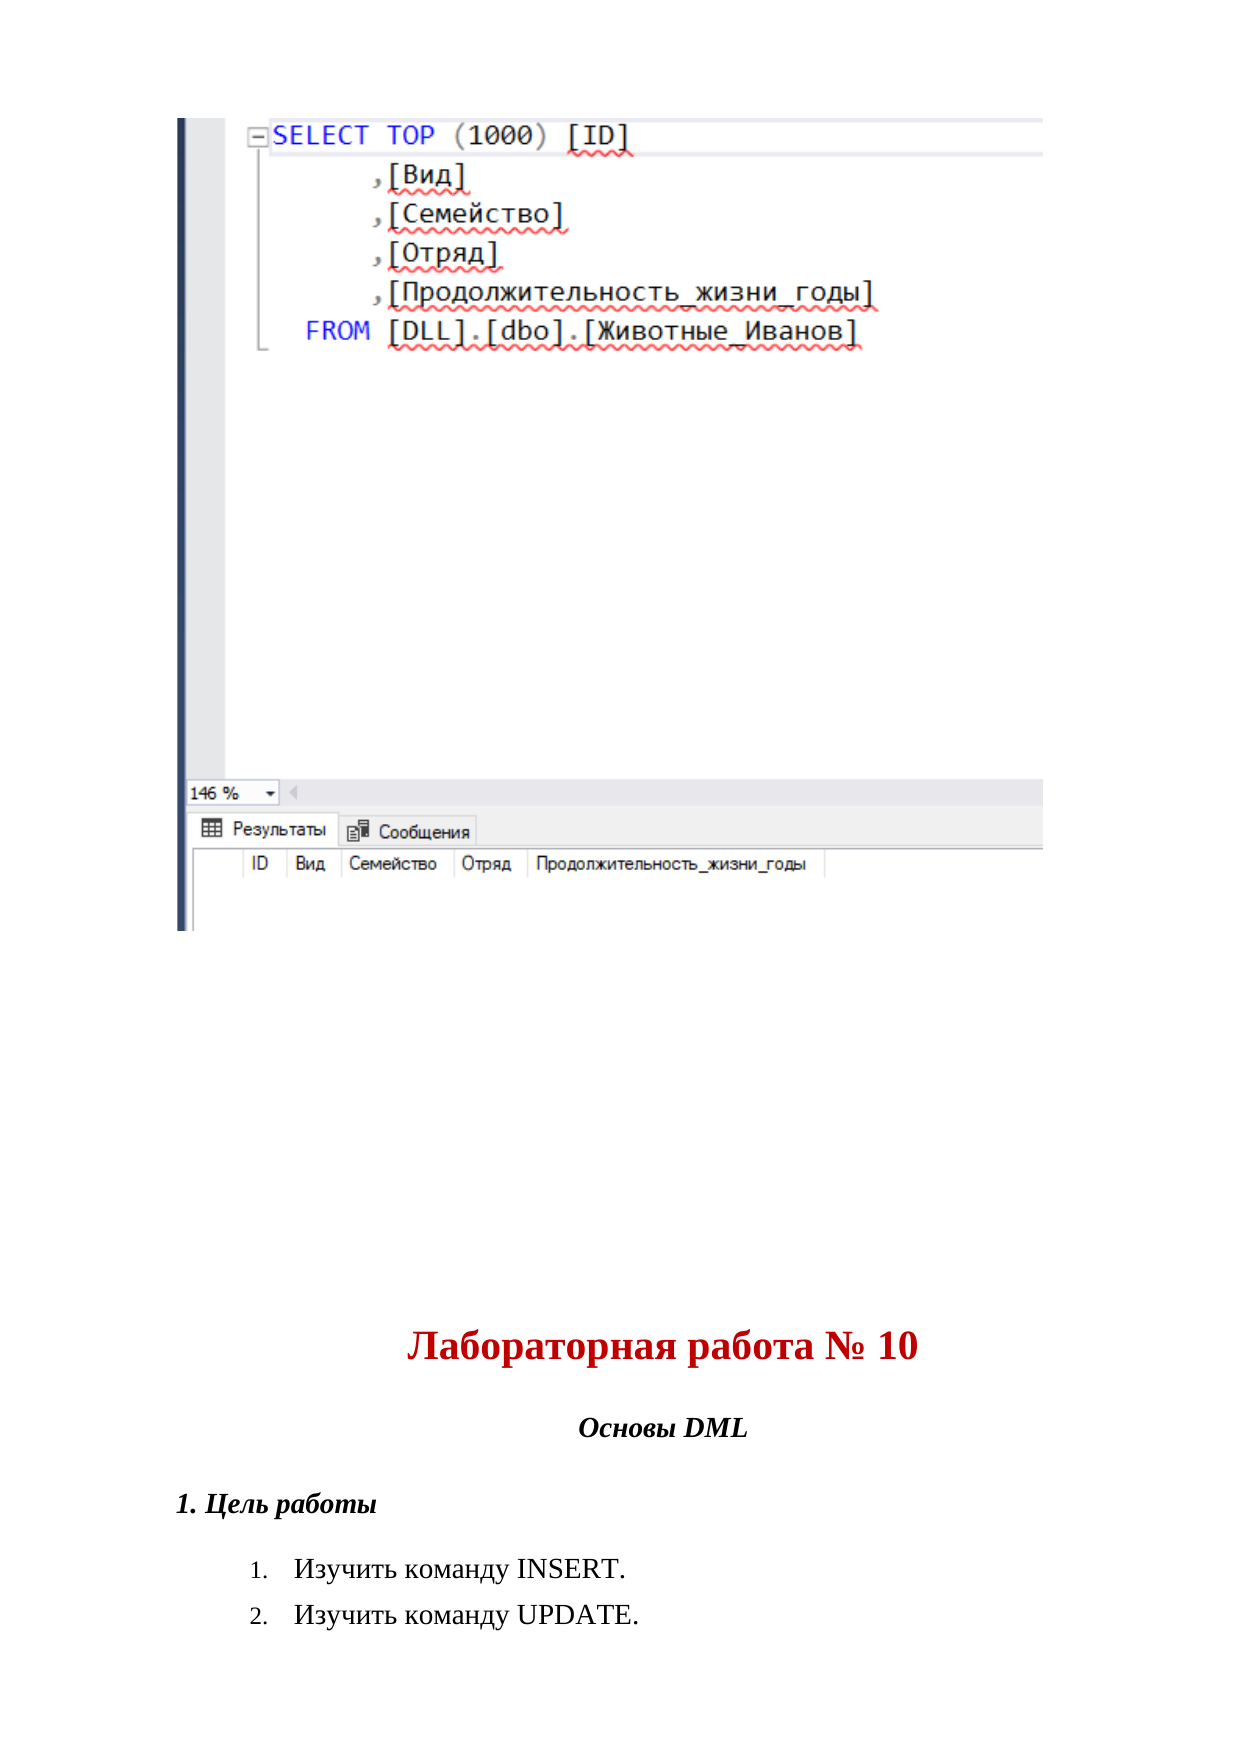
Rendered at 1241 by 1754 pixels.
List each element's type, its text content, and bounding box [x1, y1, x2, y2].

subtitle Лабораторная работа № 10 [177, 1320, 1149, 1368]
list Изучить команду UPDATE. [249, 1597, 1149, 1631]
picture [177, 118, 1043, 931]
subtitle 1. Цель работы [176, 1486, 1152, 1519]
list Изучить команду INSERT. [249, 1552, 1149, 1585]
subtitle Основы DML [177, 1410, 1149, 1443]
